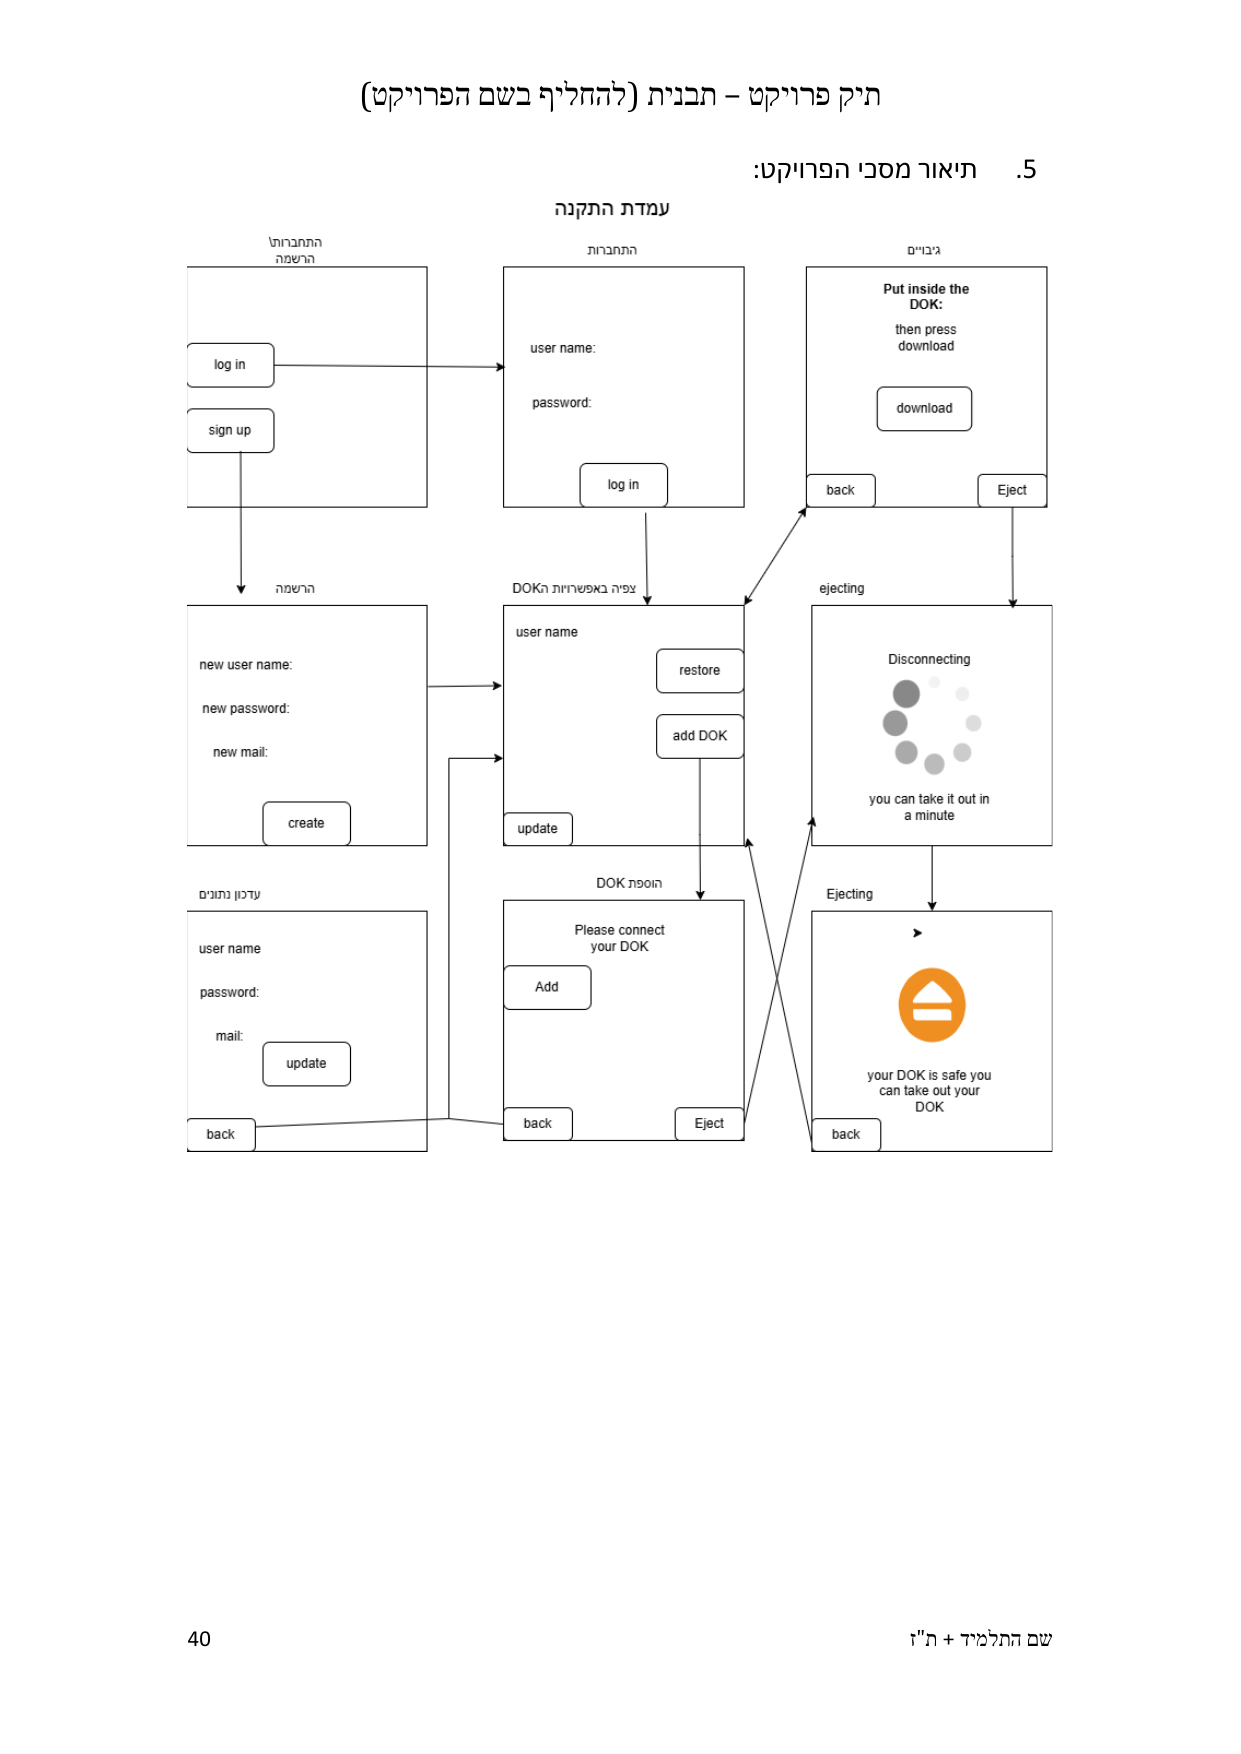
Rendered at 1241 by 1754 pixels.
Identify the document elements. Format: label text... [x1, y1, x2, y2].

list תיאור מסכי הפרויקט: [187, 150, 1015, 186]
picture [187, 191, 1053, 1152]
